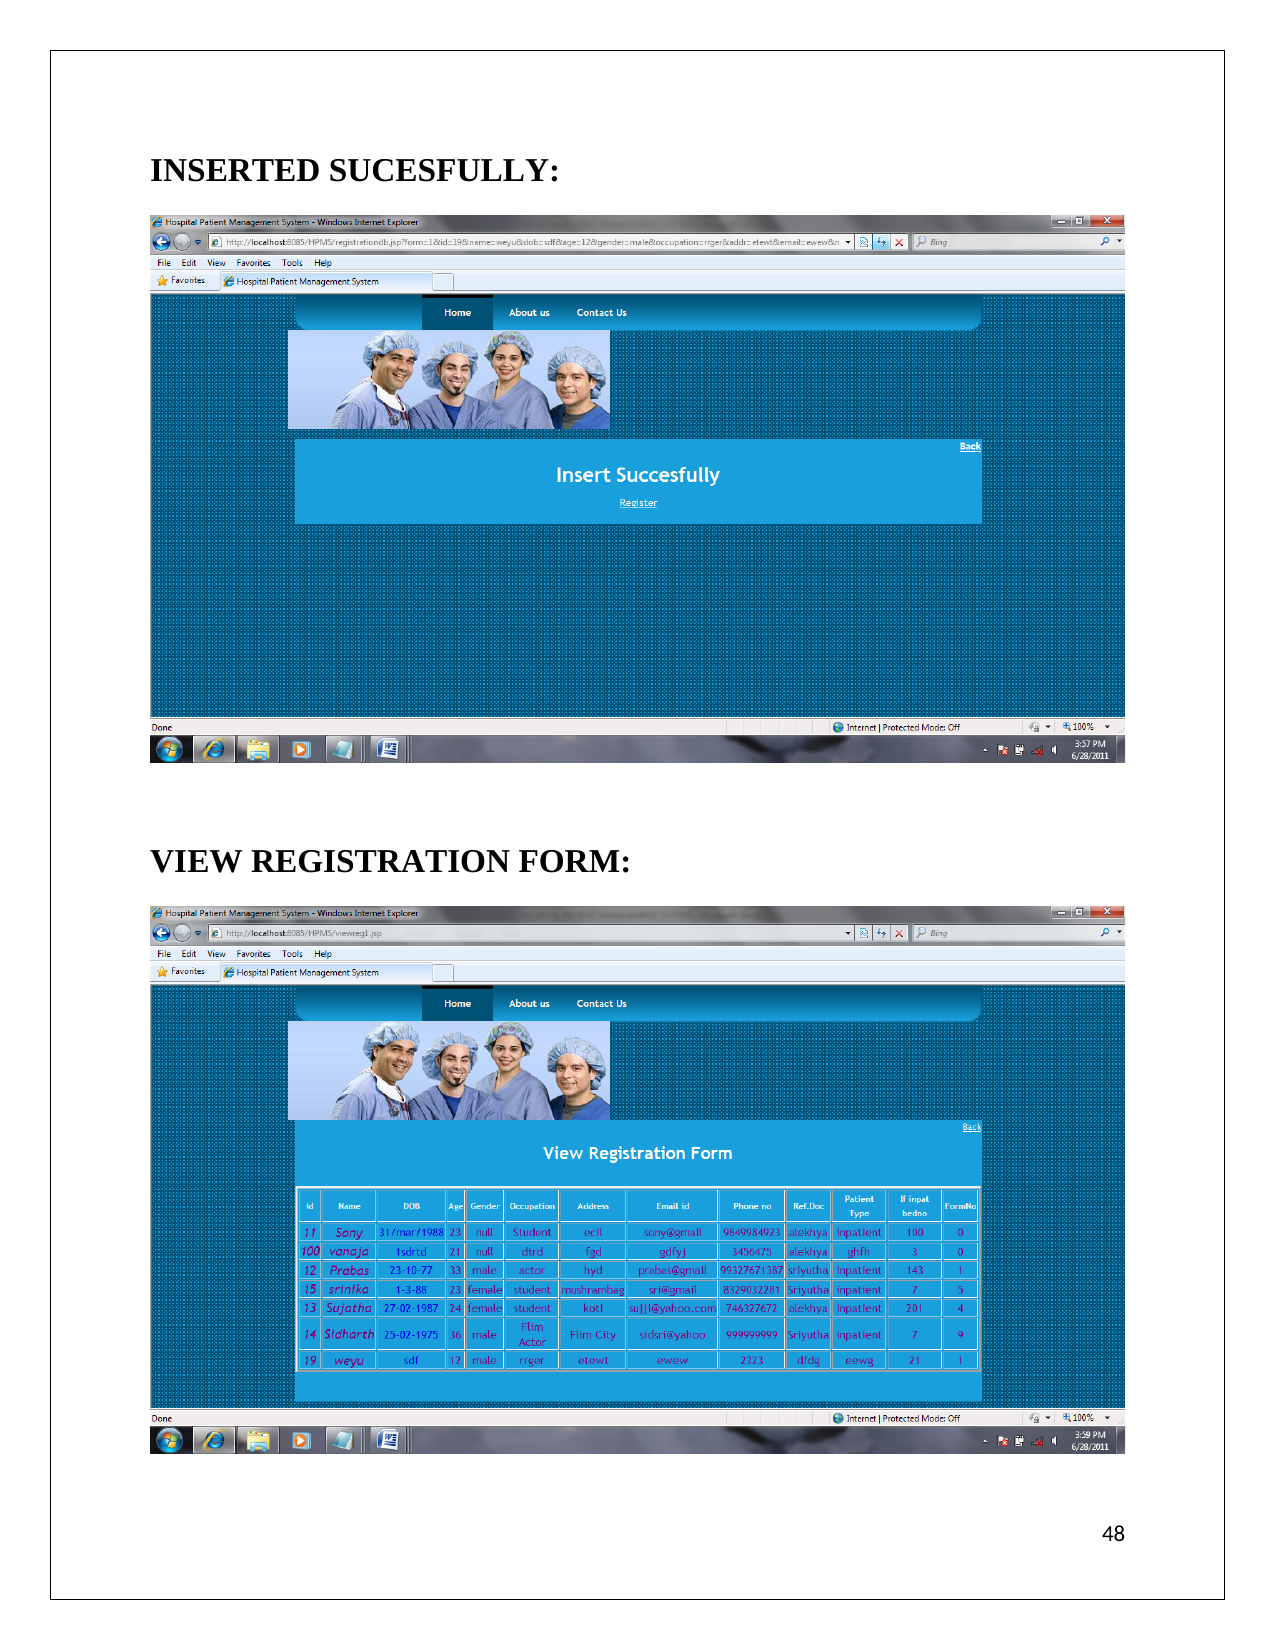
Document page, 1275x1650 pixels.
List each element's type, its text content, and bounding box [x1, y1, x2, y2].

picture [289, 318, 979, 428]
picture [150, 215, 1125, 763]
text VIEW REGISTRATION FORM: [150, 841, 1125, 879]
text INSERTED SUCESFULLY: [150, 150, 1125, 188]
picture [296, 440, 981, 523]
picture [150, 906, 1125, 1454]
picture [289, 1002, 981, 1400]
